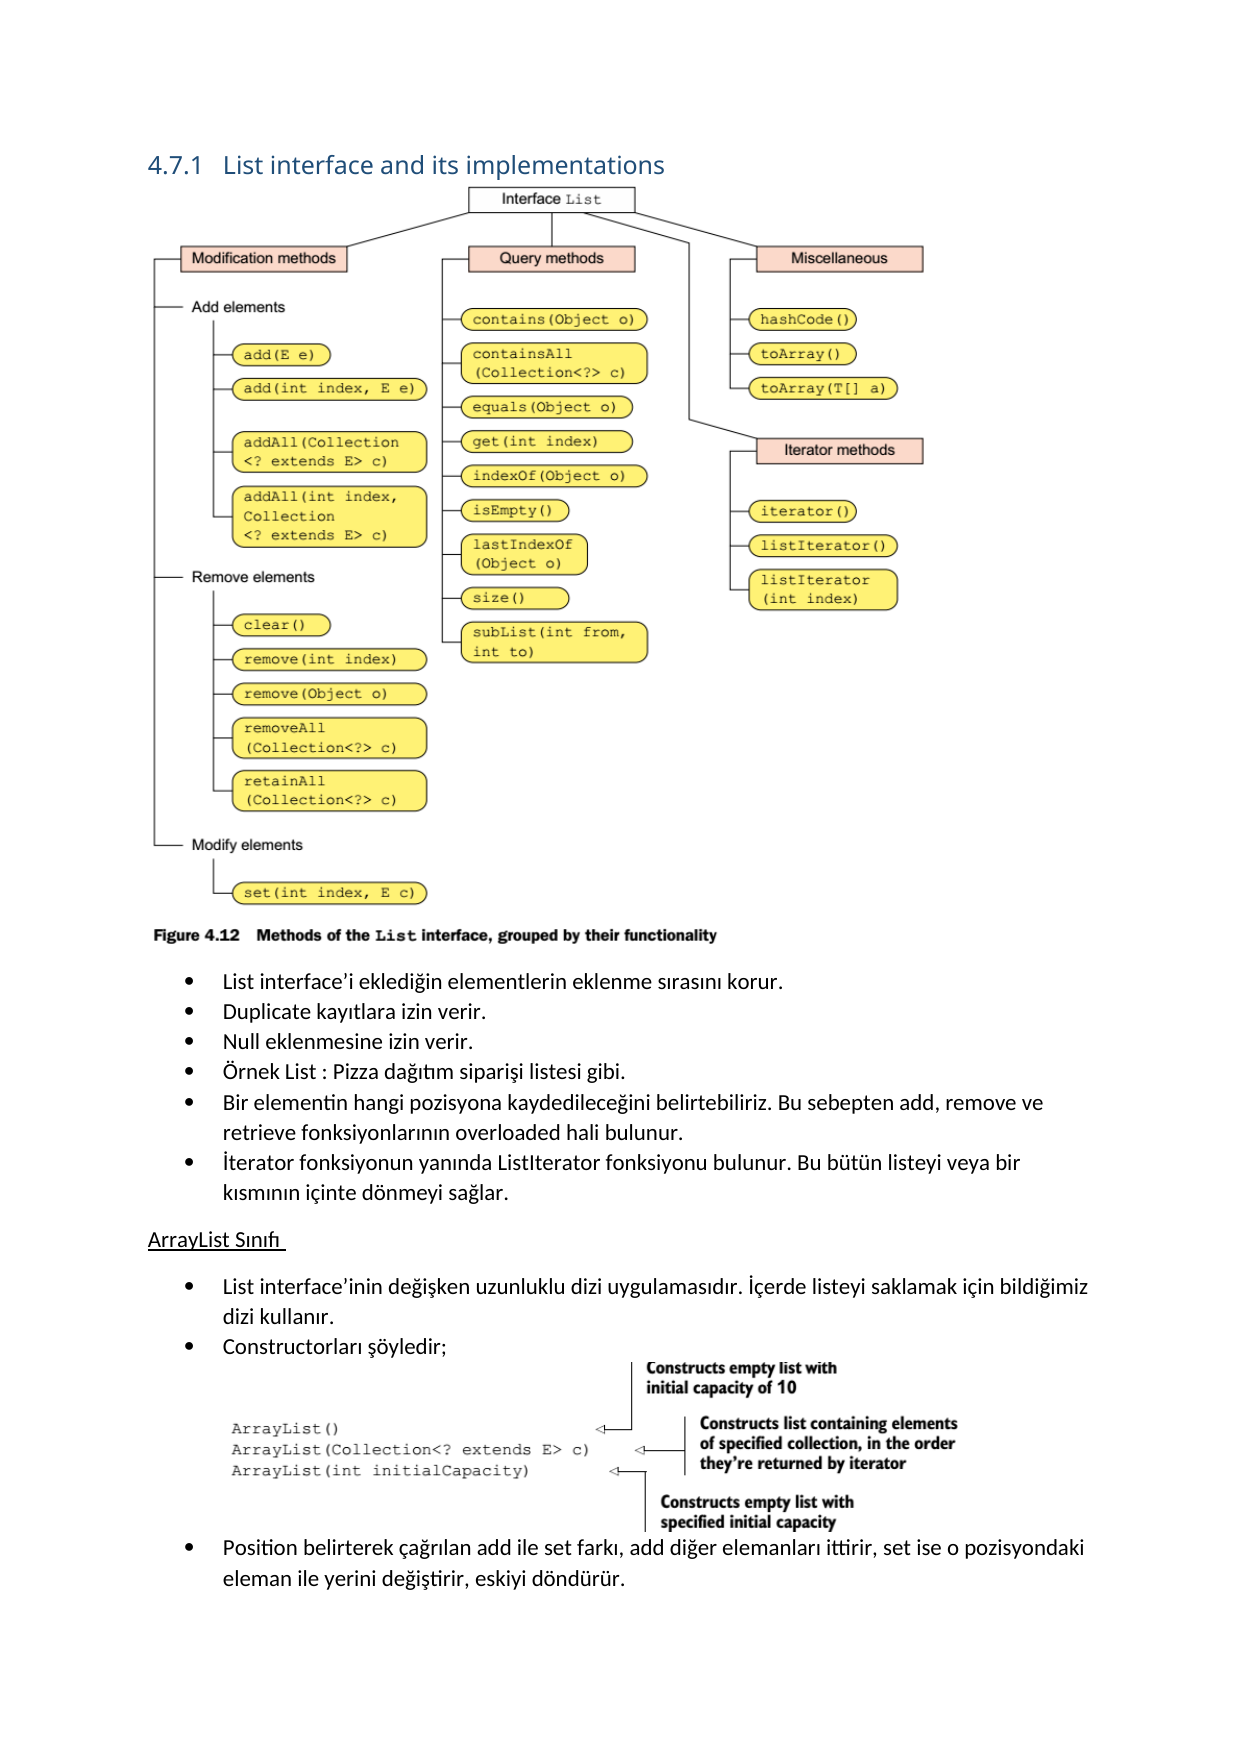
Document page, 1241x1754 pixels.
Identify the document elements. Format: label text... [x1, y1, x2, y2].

text ArrayList Sınıfı [148, 1225, 1093, 1253]
list İterator fonksiyonun yanında ListIterator fonksiyonu bulunur. Bu bütün listeyi veya bir kısmının içinte dönmeyi sağlar. [185, 1148, 1093, 1206]
list List interface’inin değişken uzunluklu dizi uygulamasıdır. İçerde listeyi saklamak için bildiğimiz dizi kullanır. [185, 1272, 1093, 1330]
picture [222, 1362, 960, 1532]
subtitle List interface and its implementations [148, 148, 1093, 182]
picture [147, 184, 932, 948]
list Position belirterek çağrılan add ile set farkı, add diğer elemanları ittirir, set ise o pozisyondaki eleman ile yerini değiştirir, eskiyi döndürür. [185, 1533, 1093, 1592]
list Örnek List : Pizza dağıtım siparişi listesi gibi. [185, 1057, 1093, 1085]
list List interface’i eklediğin elementlerin eklenme sırasını korur. [185, 967, 1093, 995]
list Bir elementin hangi pozisyona kaydedileceğini belirtebiliriz. Bu sebepten add, remove ve retrieve fonksiyonlarının overloaded hali bulunur. [185, 1088, 1093, 1146]
list Duplicate kayıtlara izin verir. [185, 997, 1093, 1025]
list Null eklenmesine izin verir. [185, 1027, 1093, 1055]
